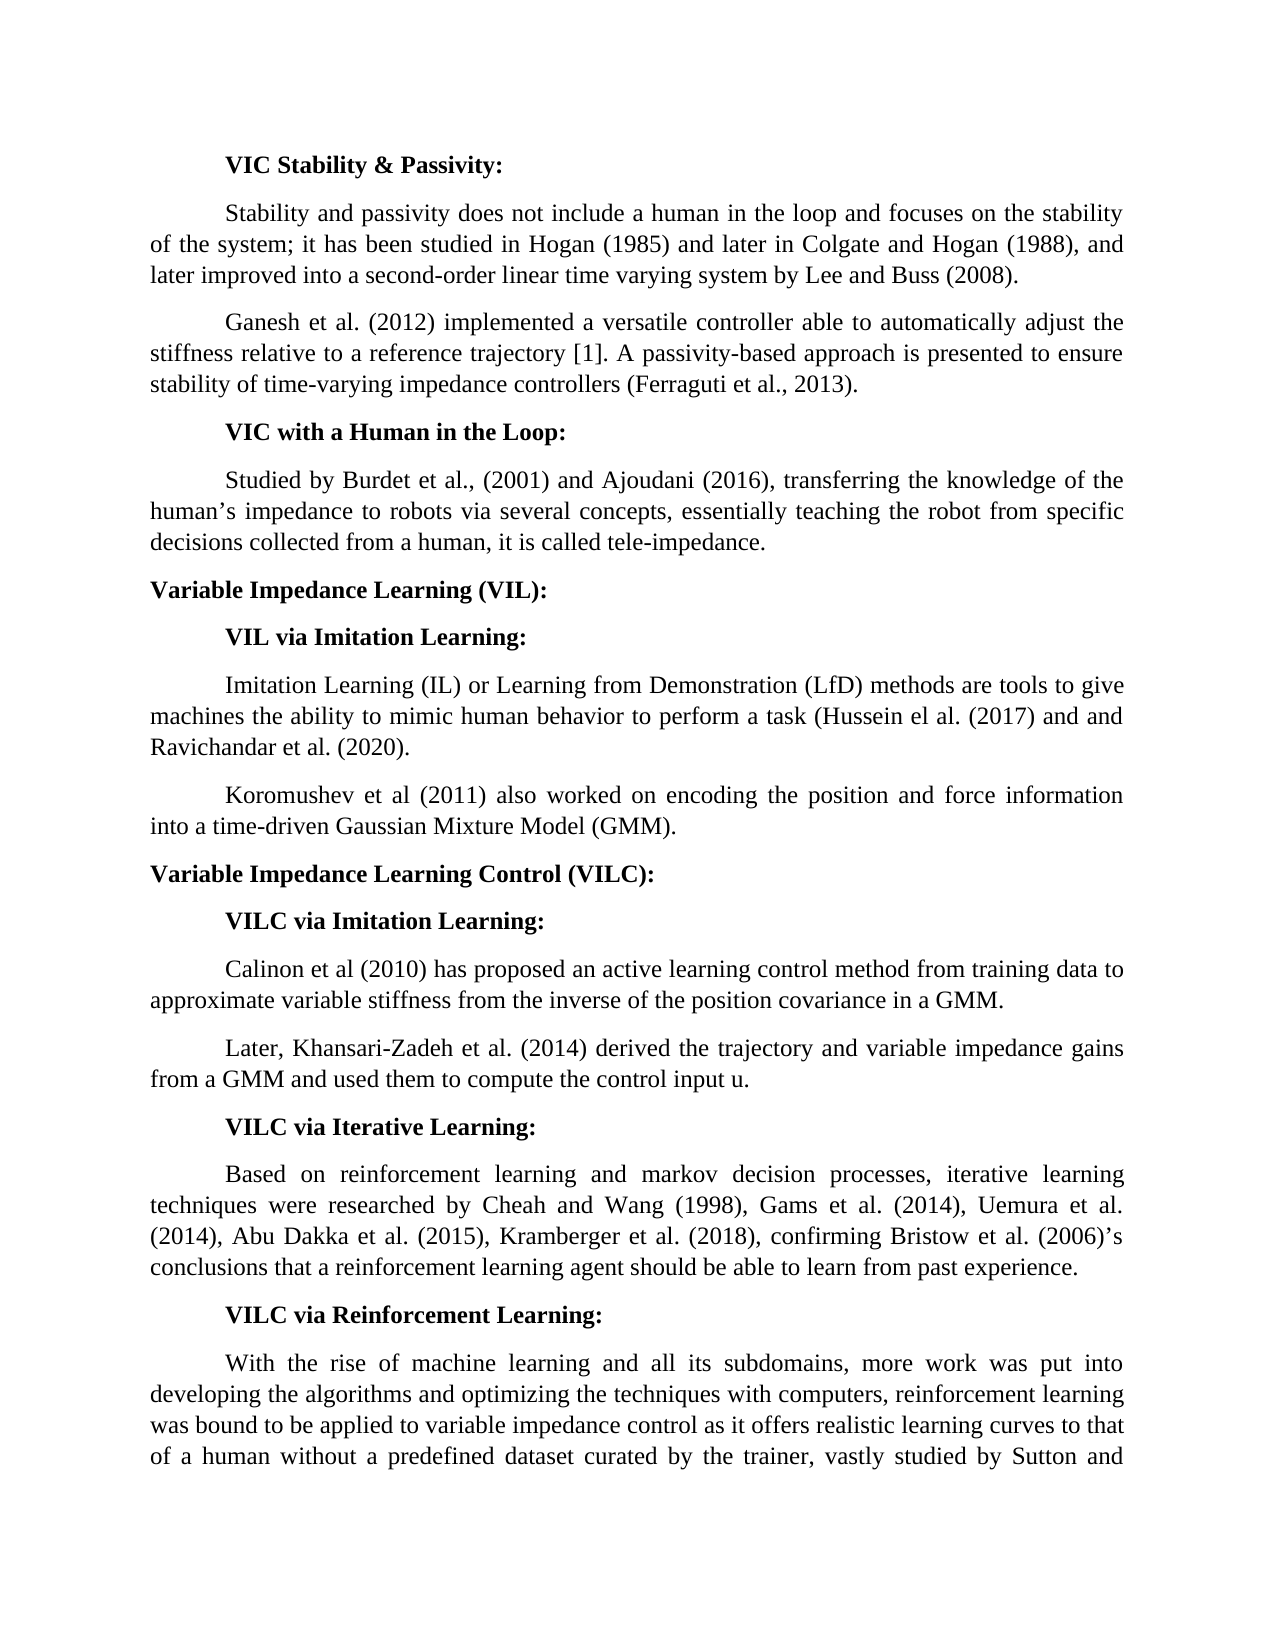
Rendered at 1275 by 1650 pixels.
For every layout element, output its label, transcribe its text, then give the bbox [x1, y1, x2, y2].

text VILC via Imitation Learning: [150, 906, 1125, 935]
text Later, Khansari-Zadeh et al. (2014) derived the trajectory and variable impedance gains from a GMM and used them to compute the control input u. [150, 1033, 1125, 1093]
text Stability and passivity does not include a human in the loop and focuses on the stability of the system; it has been studied in Hogan (1985) and later in Colgate and Hogan (1988), and later improved into a second-order linear time varying system by Lee and Buss (2008). [150, 198, 1125, 288]
text VILC via Reinforcement Learning: [150, 1300, 1125, 1329]
text Variable Impedance Learning (VIL): [150, 575, 1125, 603]
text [150, 1348, 1125, 1470]
text Studied by Burdet et al., (2001) and Ajoudani (2016), transferring the knowledge of the human’s impedance to robots via several concepts, essentially teaching the robot from specific decisions collected from a human, it is called tele-impedance. [150, 465, 1125, 556]
text VIC with a Human in the Loop: [150, 417, 1125, 446]
text Calinon et al (2010) has proposed an active learning control method from training data to approximate variable stiffness from the inverse of the position covariance in a GMM. [150, 954, 1125, 1014]
text Based on reinforcement learning and markov decision processes, iterative learning techniques were researched by Cheah and Wang (1998), Gams et al. (2014), Uemura et al. (2014), Abu Dakka et al. (2015), Kramberger et al. (2018), confirming Bristow et al. (2006)’s conclusions that a reinforcement learning agent should be able to learn from past experience. [150, 1159, 1125, 1281]
text Imitation Learning (IL) or Learning from Demonstration (LfD) methods are tools to give machines the ability to mimic human behavior to perform a task (Hussein el al. (2017) and and Ravichandar et al. (2020). [150, 670, 1125, 761]
text VIL via Imitation Learning: [150, 622, 1125, 651]
text VIC Stability & Passivity: [150, 150, 1125, 179]
text VILC via Iterative Learning: [150, 1112, 1125, 1140]
text Koromushev et al (2011) also worked on encoding the position and force information into a time-driven Gaussian Mixture Model (GMM). [150, 780, 1125, 840]
text Variable Impedance Learning Control (VILC): [150, 859, 1125, 887]
text Ganesh et al. (2012) implemented a versatile controller able to automatically adjust the stiffness relative to a reference trajectory [1]. A passivity-based approach is presented to ensure stability of time-varying impedance controllers (Ferraguti et al., 2013). [150, 307, 1125, 398]
